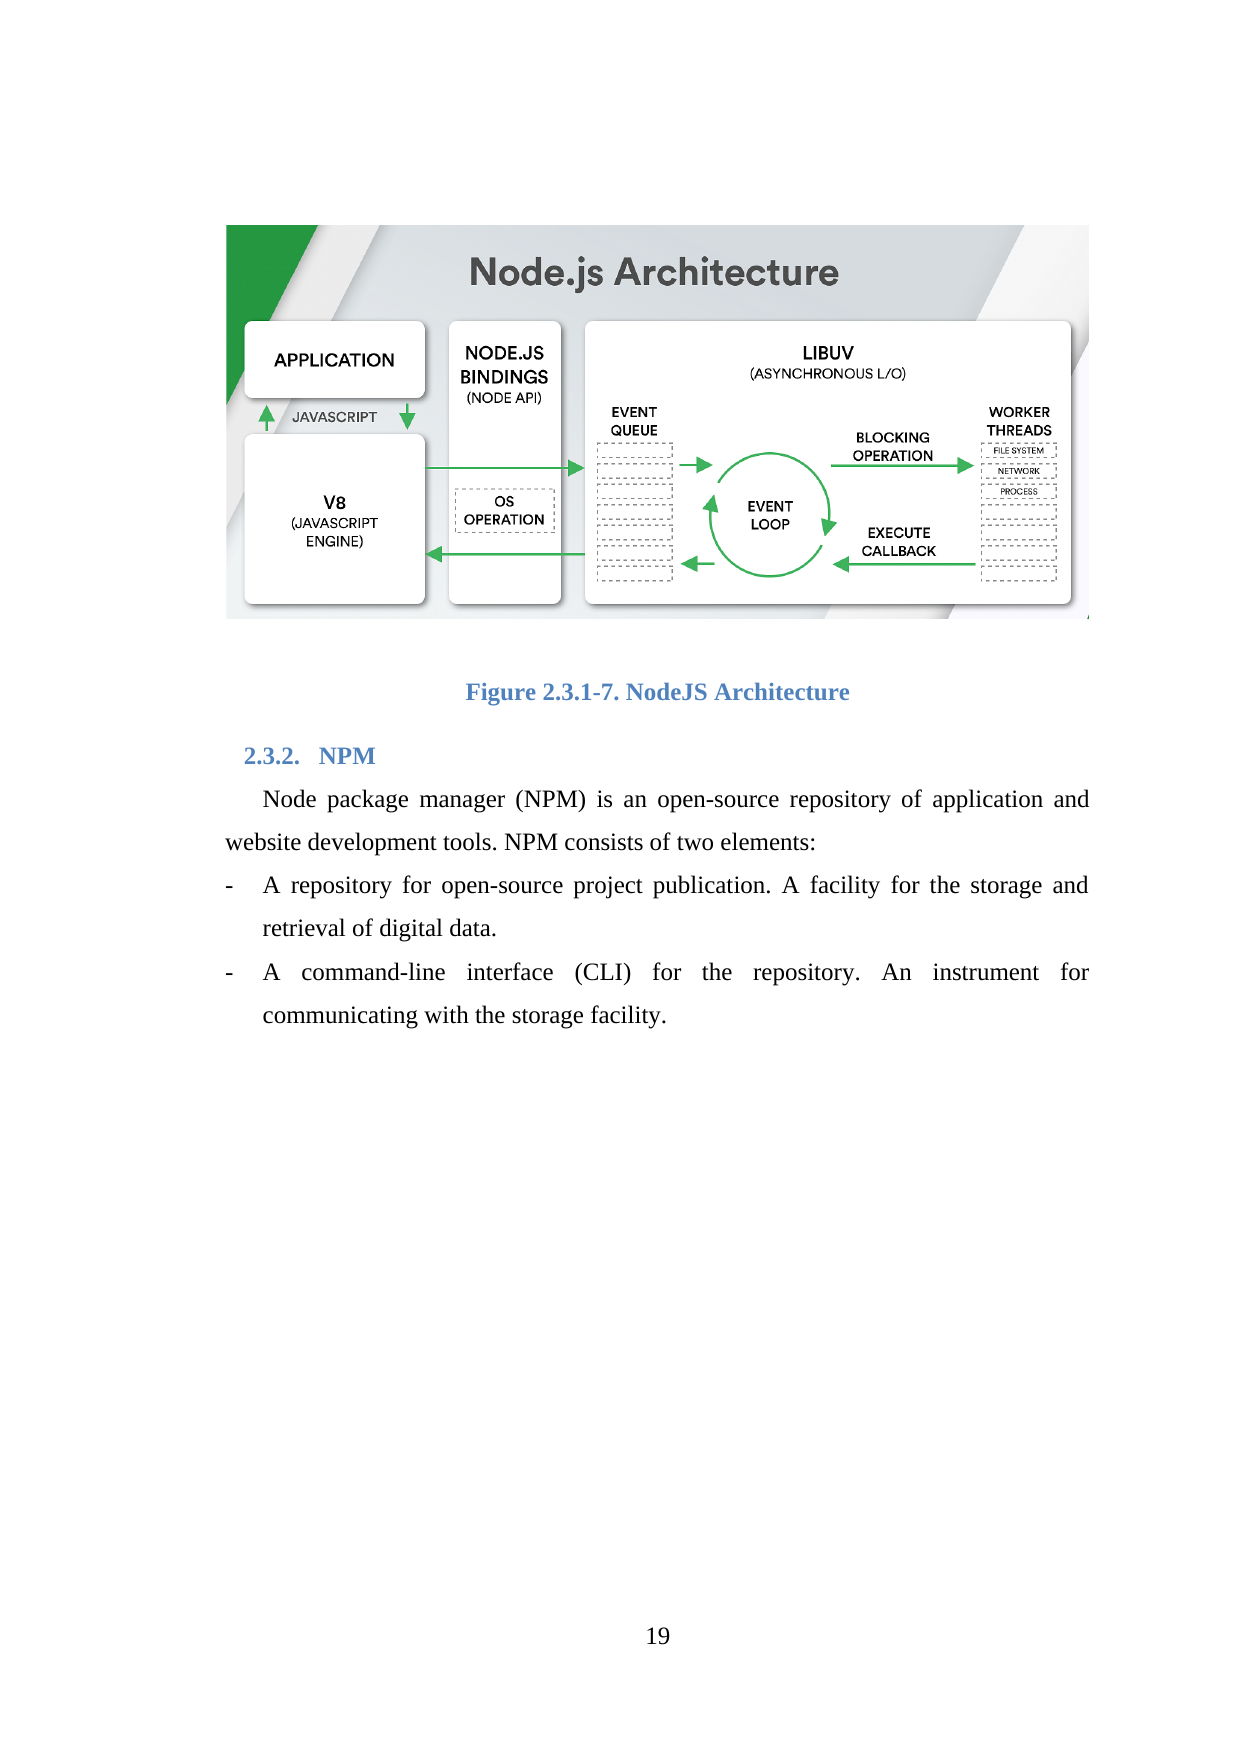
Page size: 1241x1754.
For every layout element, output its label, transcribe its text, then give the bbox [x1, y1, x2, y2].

list A command-line interface (CLI) for the repository. An instrument for communicating with the storage facility. [225, 957, 1090, 1028]
list A repository for open-source project publication. A facility for the storage and retrieval of digital data. [225, 870, 1090, 942]
subtitle NPM [244, 741, 1090, 770]
text Figure 2.3.1-7. NodeJS Architecture [225, 677, 1090, 706]
picture [226, 225, 1089, 619]
text Node package manager (NPM) is an open-source repository of application and website development tools. NPM consists of two elements: [225, 784, 1090, 856]
